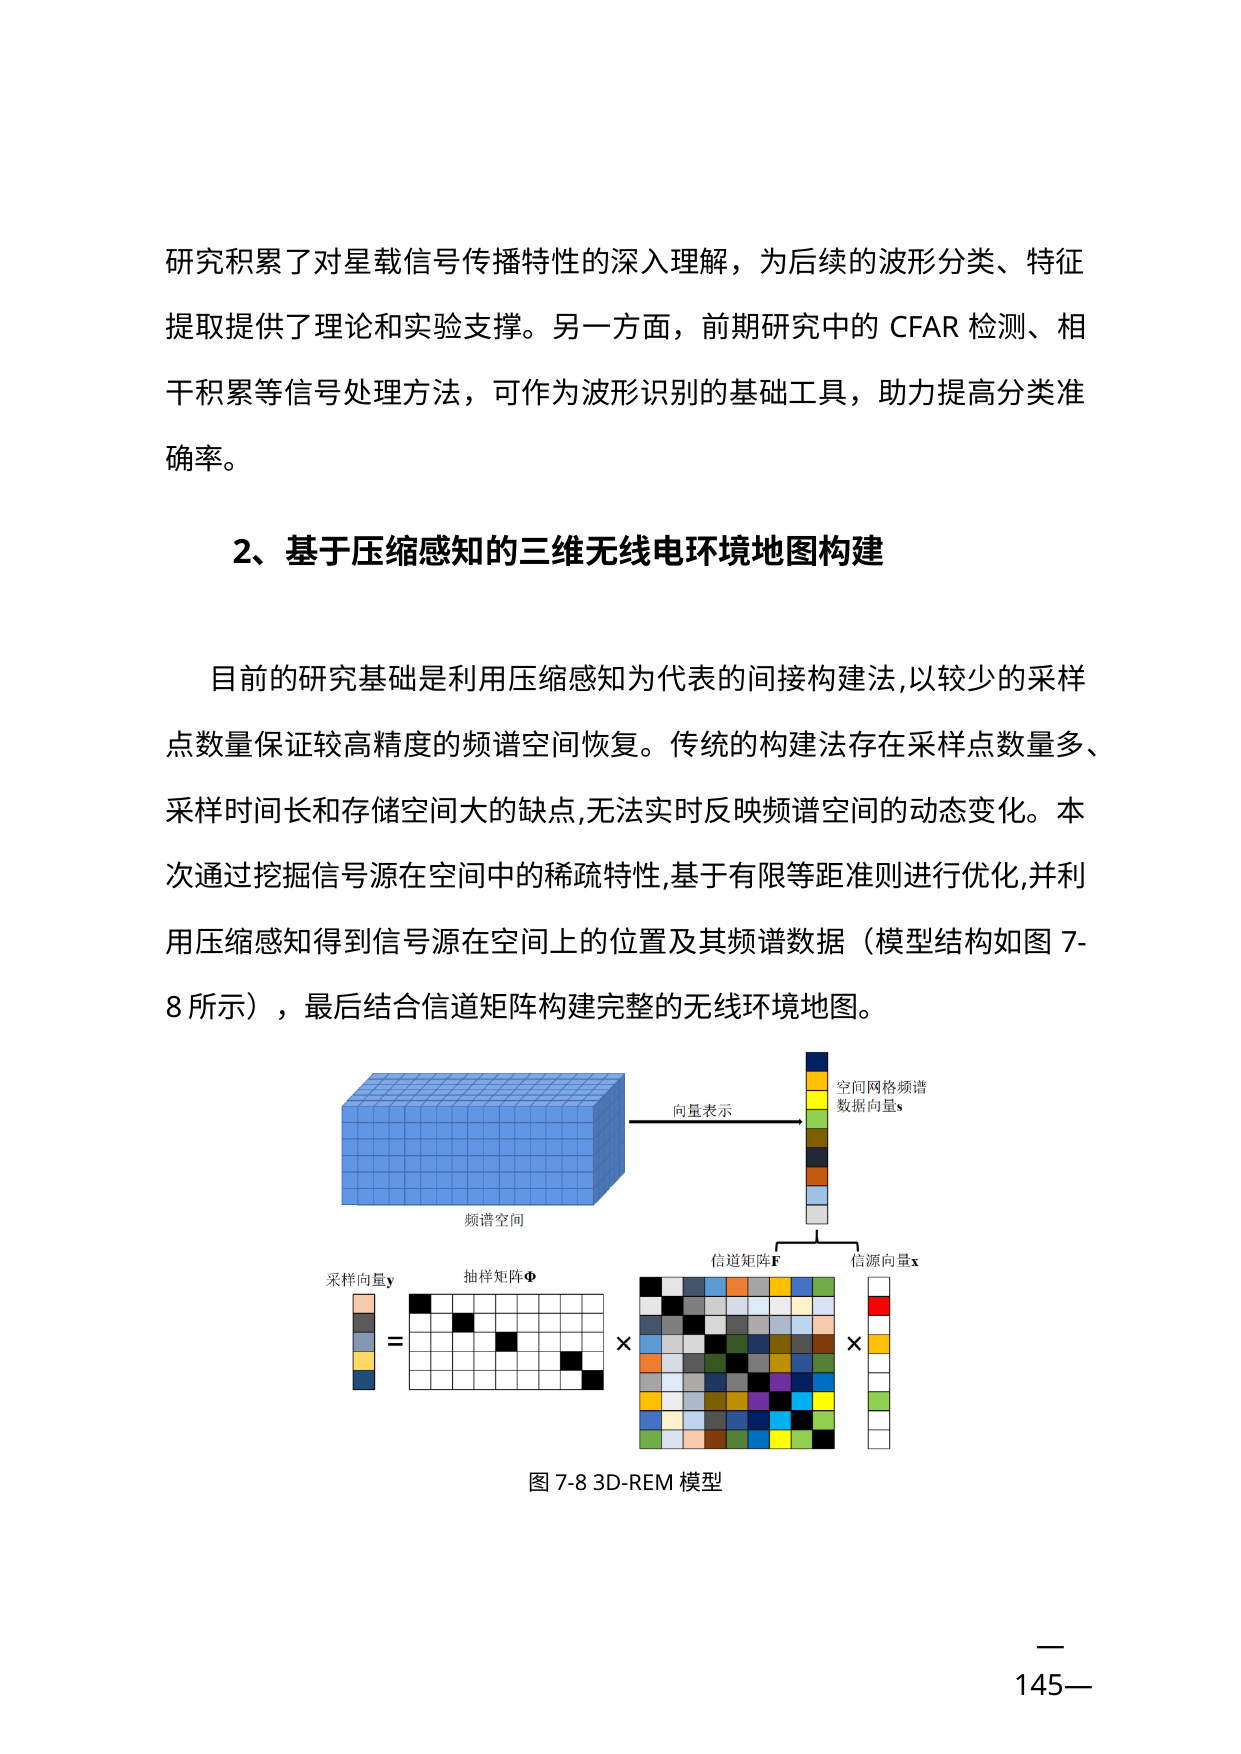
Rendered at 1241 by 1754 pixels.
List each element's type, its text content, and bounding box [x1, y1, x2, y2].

subtitle 2、基于压缩感知的三维无线电环境地图构建 [165, 516, 1087, 582]
text 目前的研究基础是利用压缩感知为代表的间接构建法,以较少的采样点数量保证较高精度的频谱空间恢复。传统的构建法存在采样点数量多、采样时间长和存储空间大的缺点,无法实时反映频谱空间的动态变化。本次通过挖掘信号源在空间中的稀疏特性,基于有限等距准则进行优化,并利用压缩感知得到信号源在空间上的位置及其频谱数据（模型结构如图7-8所示），最后结合信道矩阵构建完整的无线环境地图。 [165, 644, 1087, 1038]
text 图7-8 3D-REM 模型 [165, 1464, 1087, 1497]
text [165, 227, 1087, 489]
picture [301, 1038, 951, 1462]
